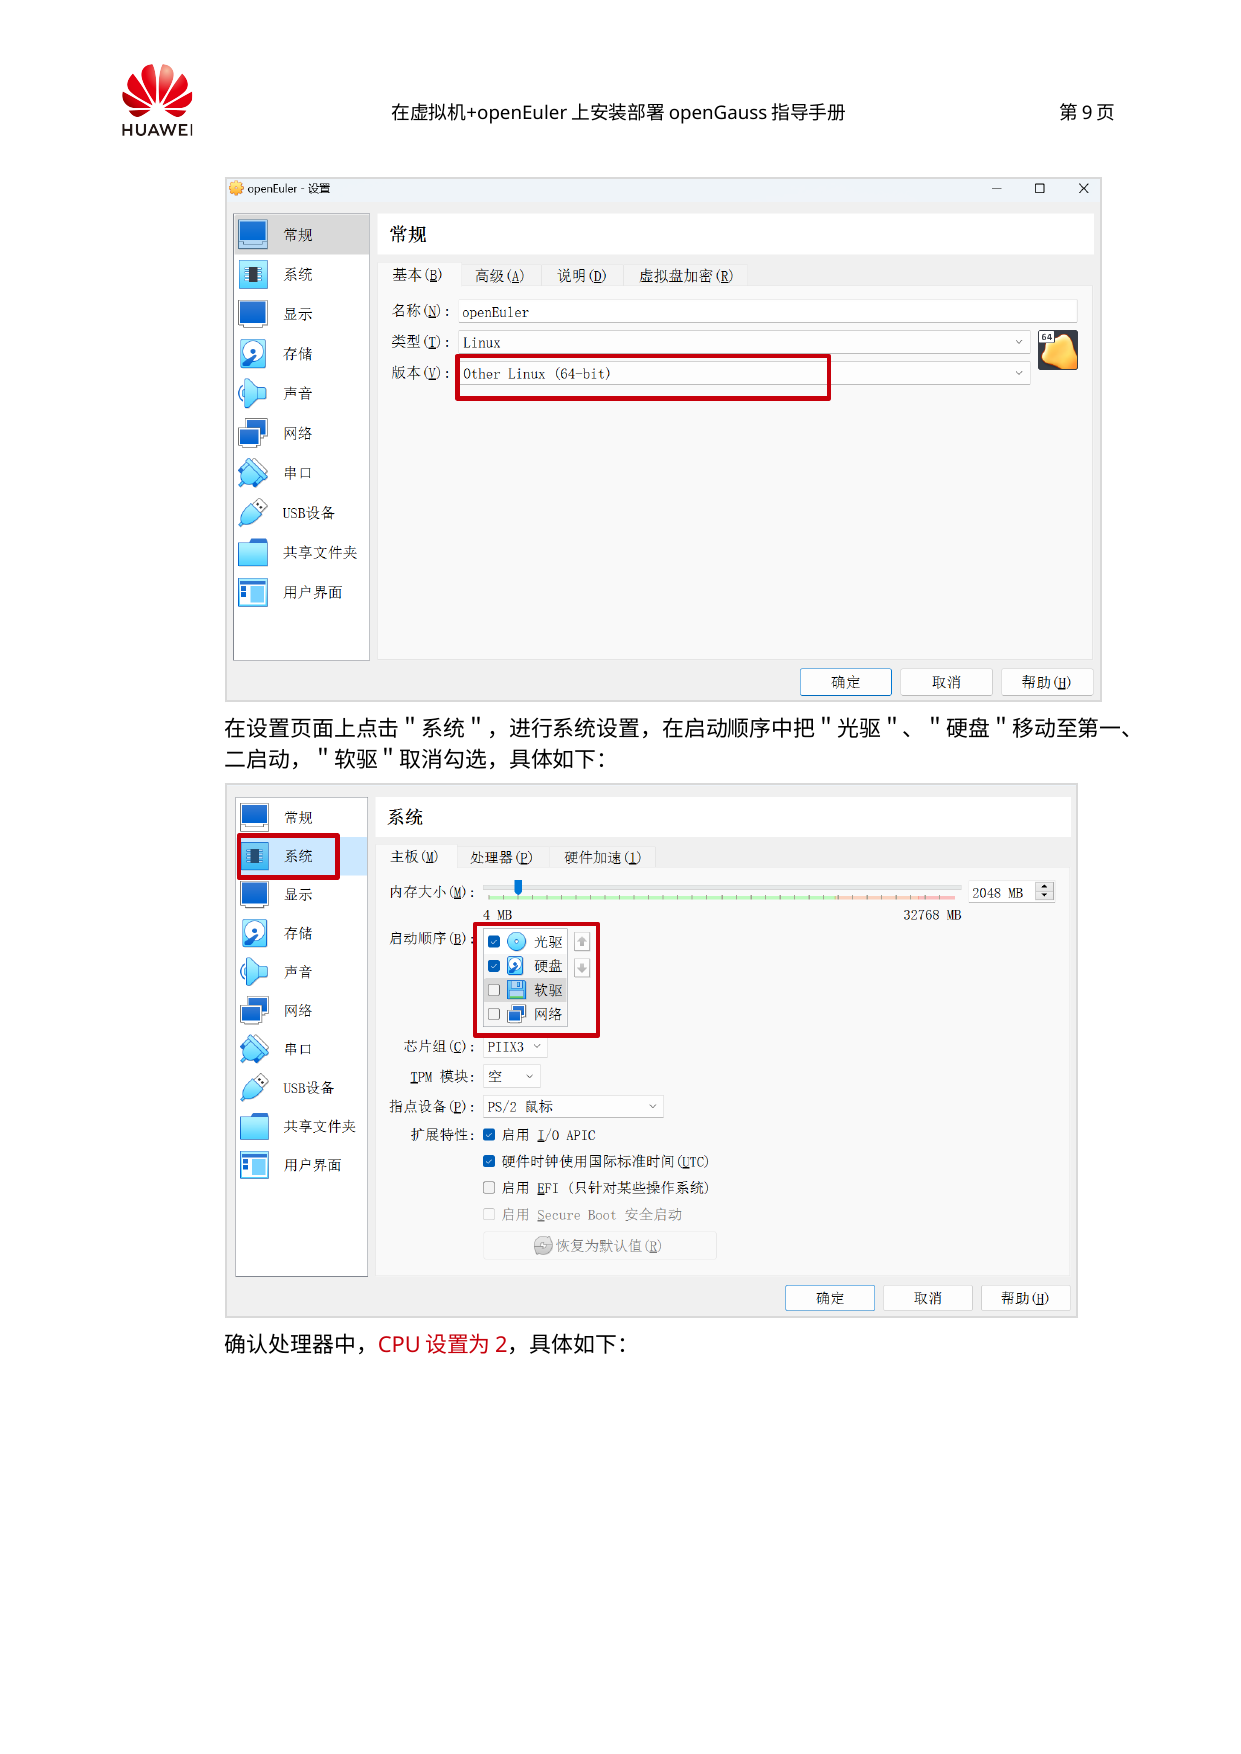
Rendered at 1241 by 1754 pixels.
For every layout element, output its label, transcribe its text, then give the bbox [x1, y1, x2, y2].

picture [227, 785, 1076, 1316]
picture [122, 64, 193, 136]
text 确认处理器中，CPU设置为2，具体如下： [224, 1327, 1122, 1358]
text 在设置页面上点击＂系统＂，进行系统设置，在启动顺序中把＂光驱＂、＂硬盘＂移动至第一、二启动，＂软驱＂取消勾选，具体如下： [224, 711, 1122, 774]
picture [227, 179, 1100, 700]
